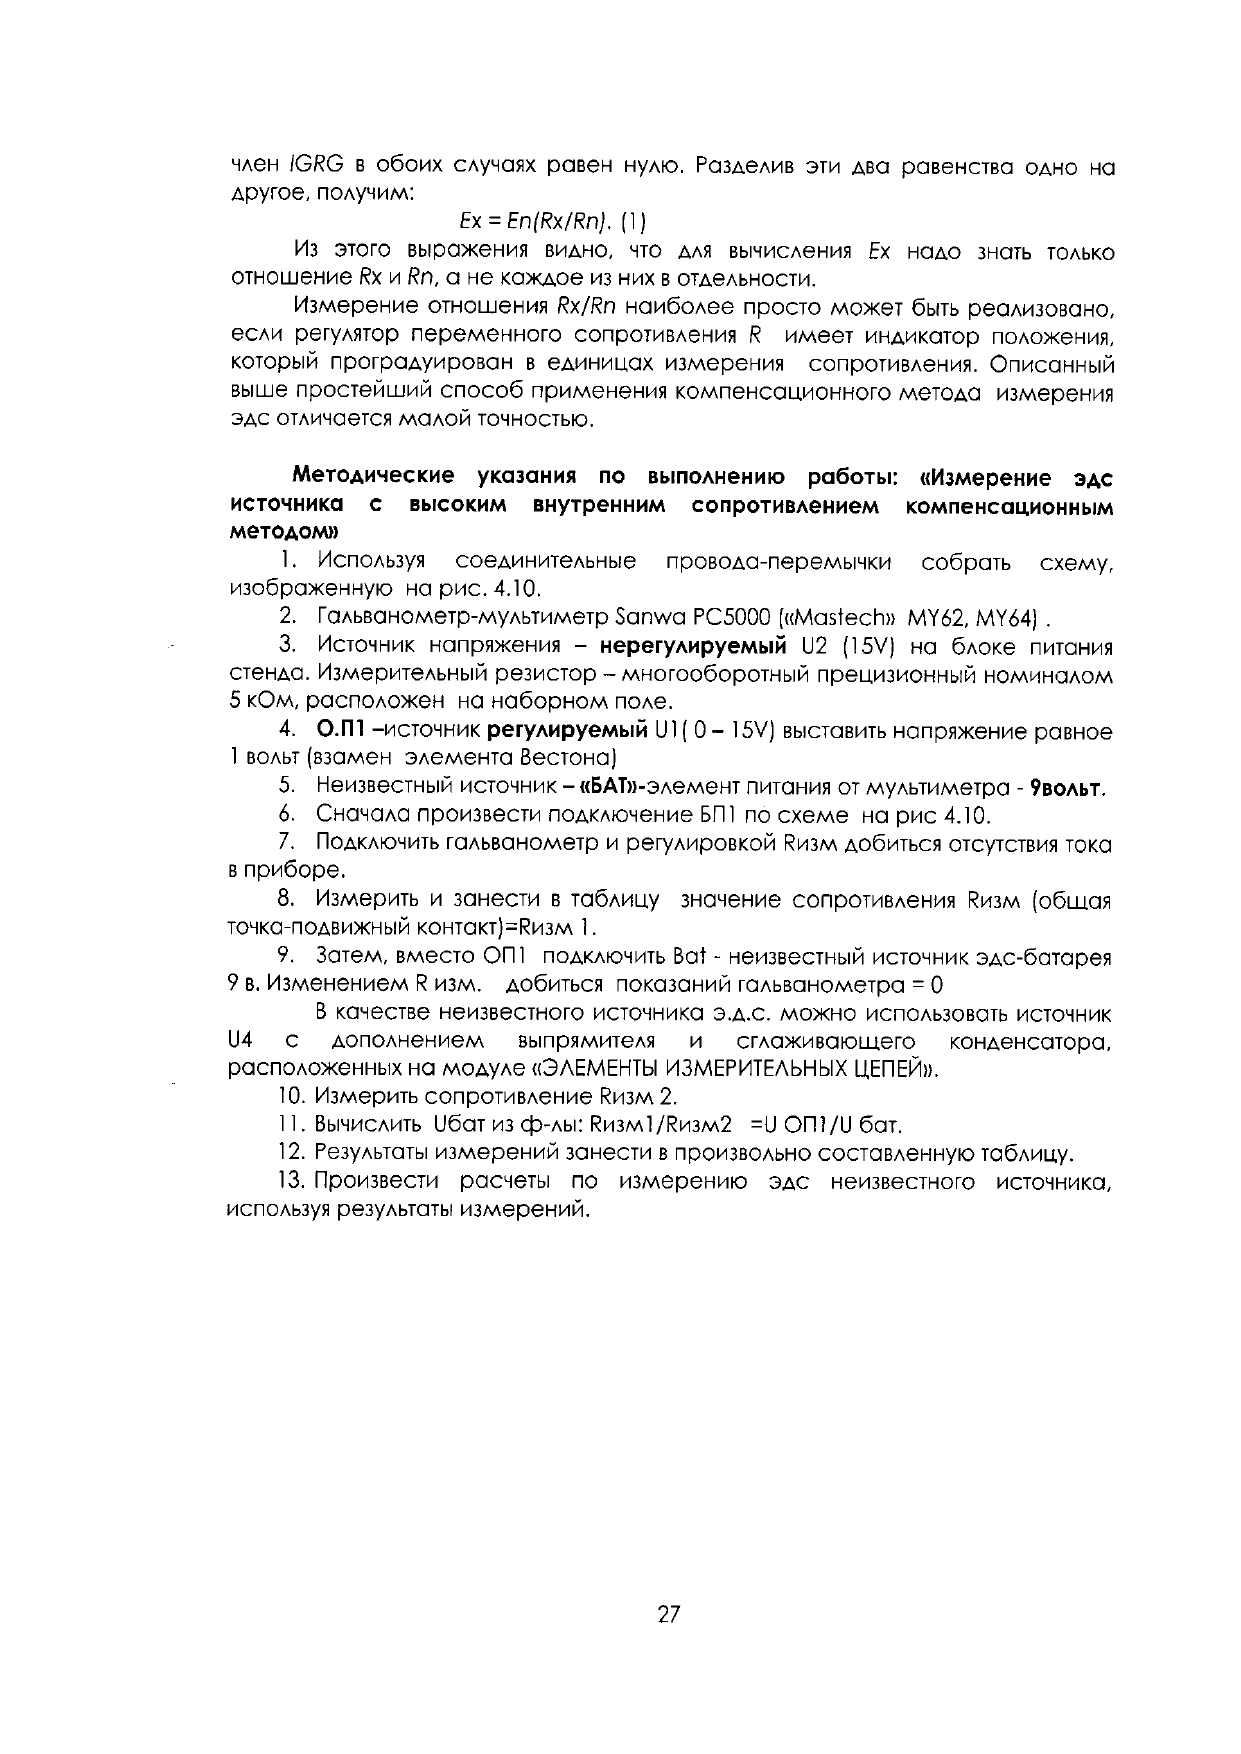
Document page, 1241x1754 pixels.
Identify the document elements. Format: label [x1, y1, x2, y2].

picture [118, 59, 1181, 1680]
